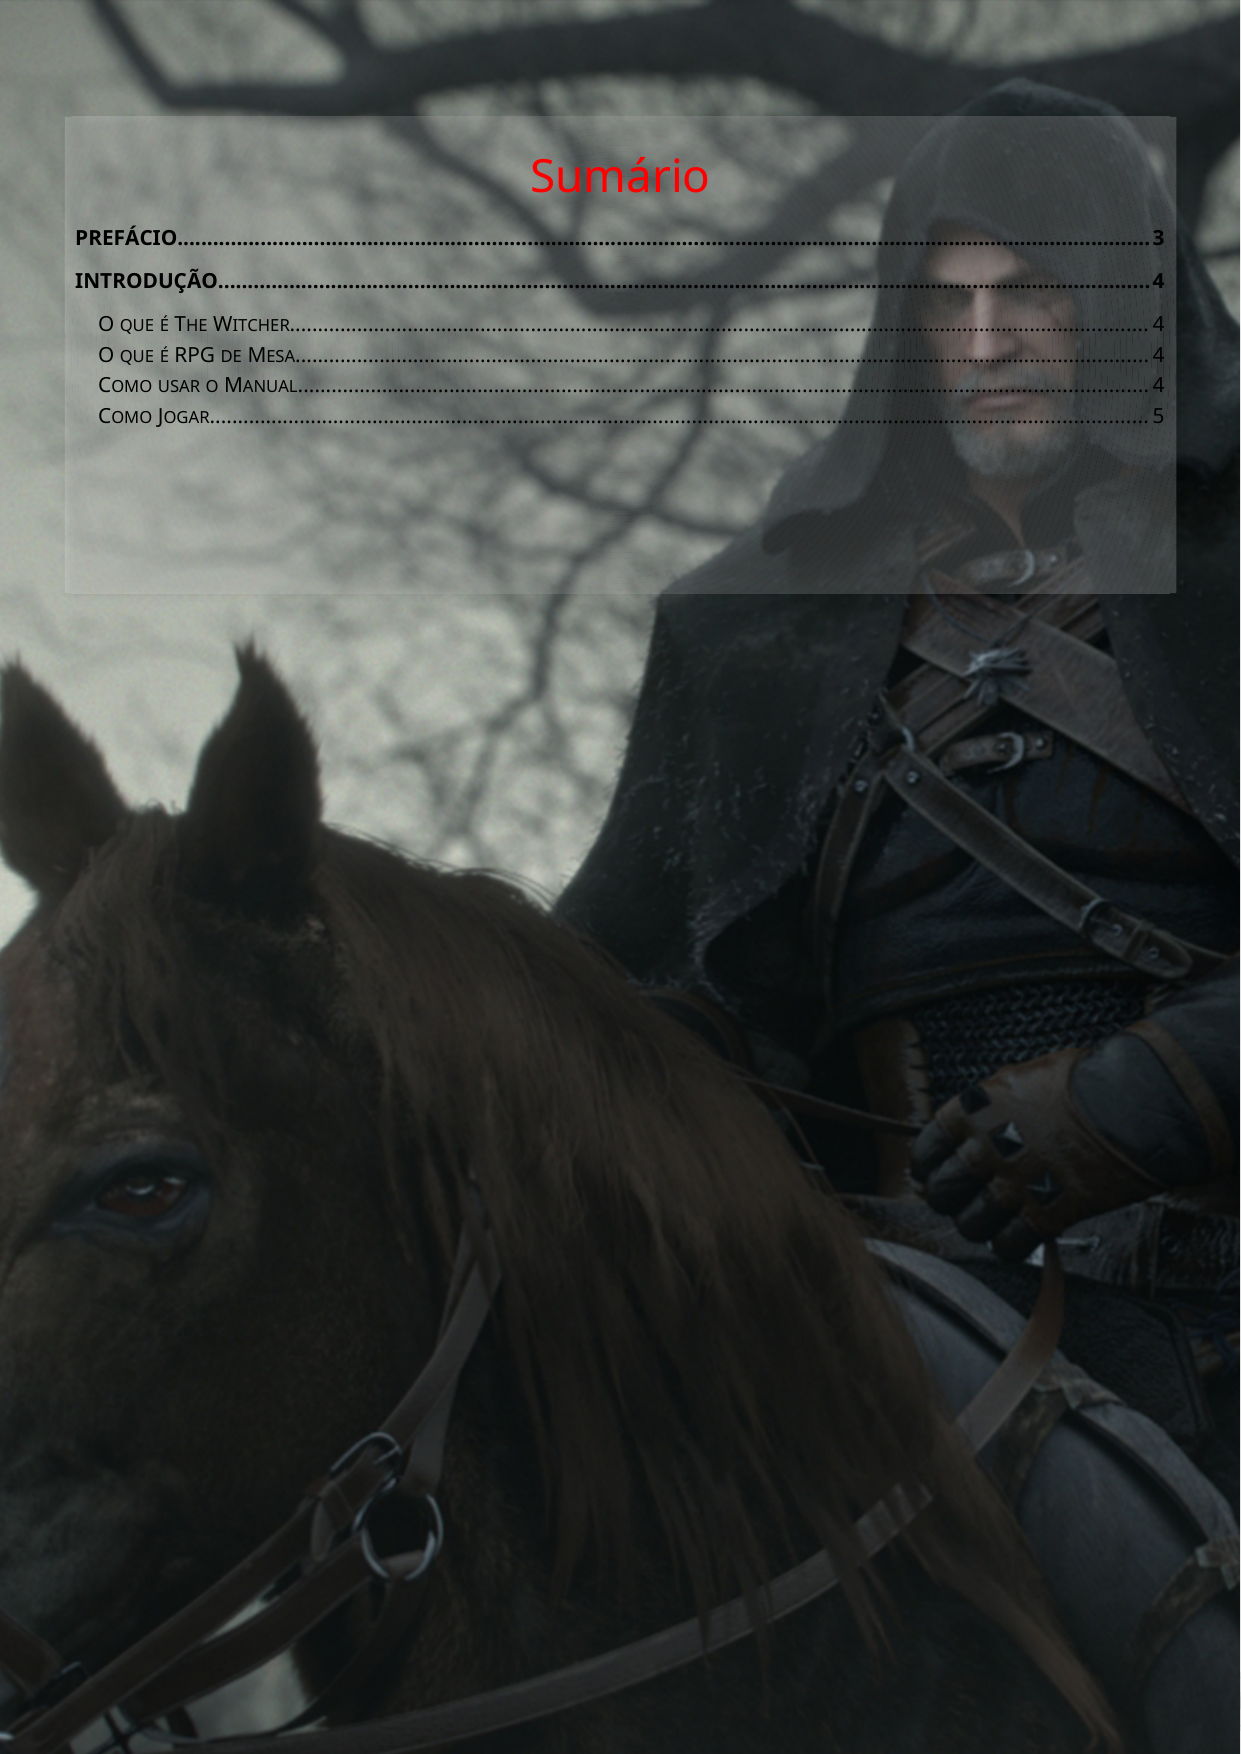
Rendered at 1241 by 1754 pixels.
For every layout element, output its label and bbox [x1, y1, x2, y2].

picture [0, 0, 1241, 1754]
